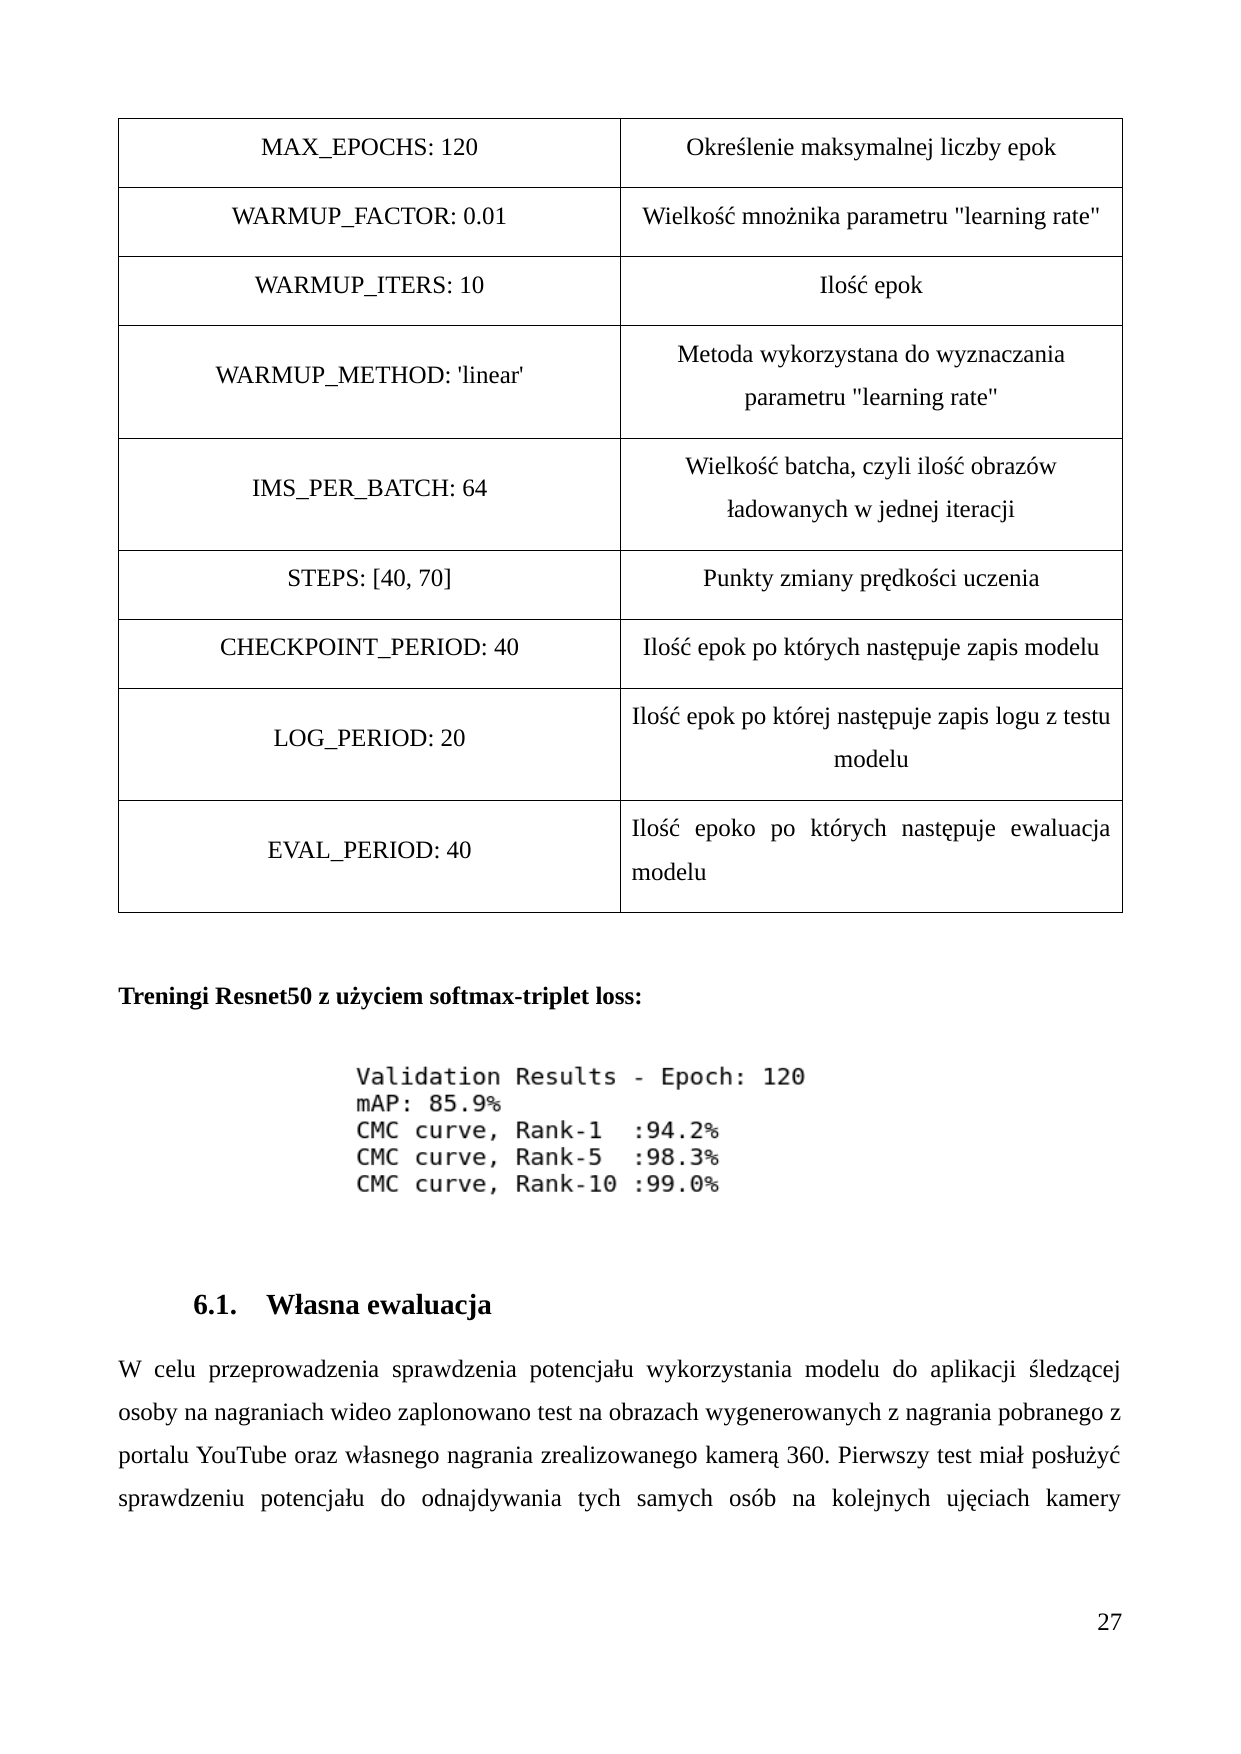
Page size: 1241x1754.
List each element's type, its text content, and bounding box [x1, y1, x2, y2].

table_cell Metoda wykorzystana do wyznaczania parametru "learning rate" [621, 326, 1122, 437]
table_cell WARMUP_FACTOR: 0.01 [119, 188, 620, 256]
table_cell IMS_PER_BATCH: 64 [119, 439, 620, 550]
subtitle Własna ewaluacja [193, 1287, 1122, 1321]
table_cell Ilość epoko po których następuje ewaluacja modelu [621, 801, 1122, 912]
table_cell Wielkość mnożnika parametru "learning rate" [621, 188, 1122, 256]
table_cell Określenie maksymalnej liczby epok [621, 119, 1122, 187]
table_cell CHECKPOINT_PERIOD: 40 [119, 620, 620, 688]
table_cell Wielkość batcha, czyli ilość obrazów ładowanych w jednej iteracji [621, 439, 1122, 550]
picture [348, 1063, 827, 1197]
table_cell EVAL_PERIOD: 40 [119, 801, 620, 912]
text Treningi Resnet50 z użyciem softmax-triplet loss: [118, 981, 1122, 1010]
table_cell MAX_EPOCHS: 120 [119, 119, 620, 187]
table_cell Punkty zmiany prędkości uczenia [621, 551, 1122, 619]
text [118, 1354, 1122, 1512]
table_cell WARMUP_ITERS: 10 [119, 257, 620, 325]
table_cell LOG_PERIOD: 20 [119, 689, 620, 800]
table_cell Ilość epok po której następuje zapis logu z testu modelu [621, 689, 1122, 800]
table_cell STEPS: [40, 70] [119, 551, 620, 619]
table_cell Ilość epok po których następuje zapis modelu [621, 620, 1122, 688]
table_cell WARMUP_METHOD: 'linear' [119, 326, 620, 437]
table_cell Ilość epok [621, 257, 1122, 325]
